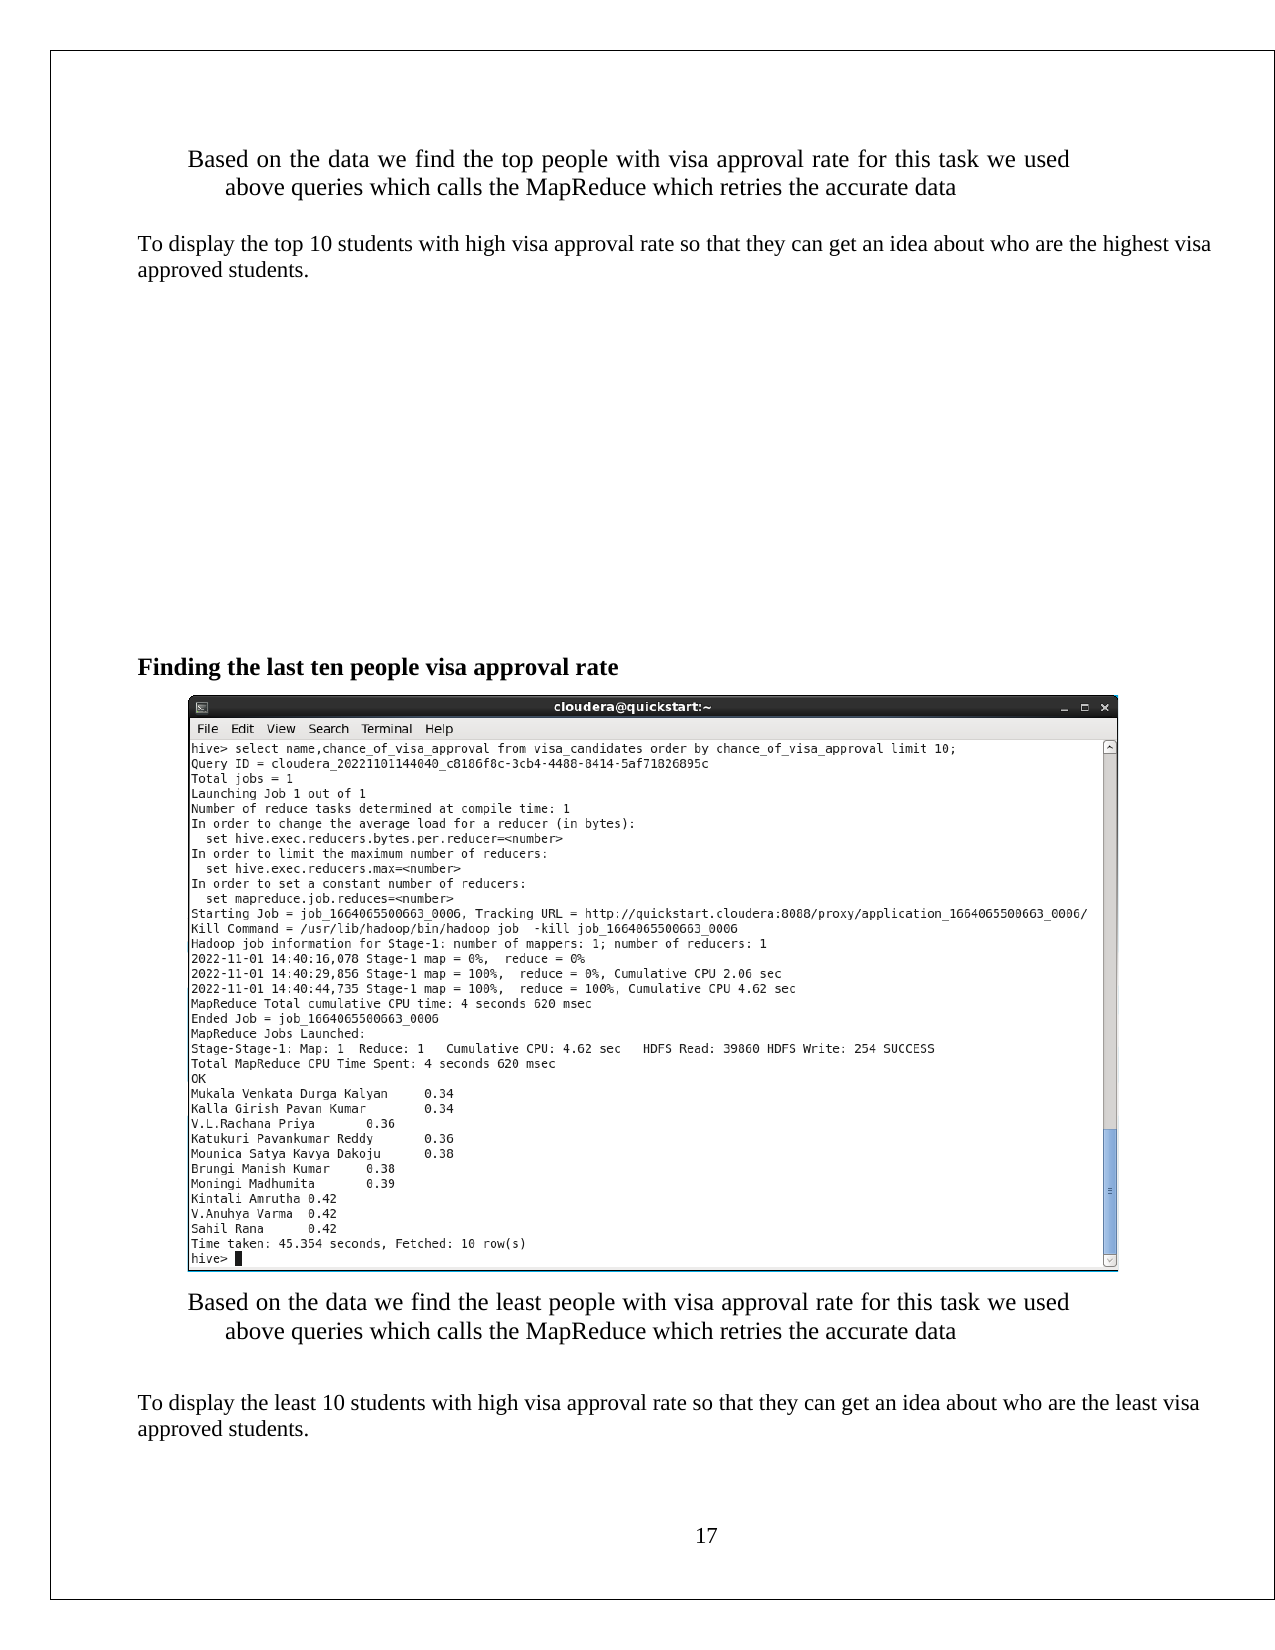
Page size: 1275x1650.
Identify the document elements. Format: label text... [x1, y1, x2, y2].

text To display the least 10 students with high visa approval rate so that they can get an idea about who are the least visa approved students. [137, 1389, 1274, 1441]
text To display the top 10 students with high visa approval rate so that they can get an idea about who are the highest visa approved students. [137, 230, 1274, 283]
text Based on the data we find the top people with visa approval rate for this task we used above queries which calls the MapReduce which retries the accurate data [187, 144, 1071, 201]
text Finding the last ten people visa approval rate [137, 652, 1274, 680]
picture [187, 695, 1119, 1270]
text Based on the data we find the least people with visa approval rate for this task we used above queries which calls the MapReduce which retries the accurate data [187, 1287, 1071, 1344]
